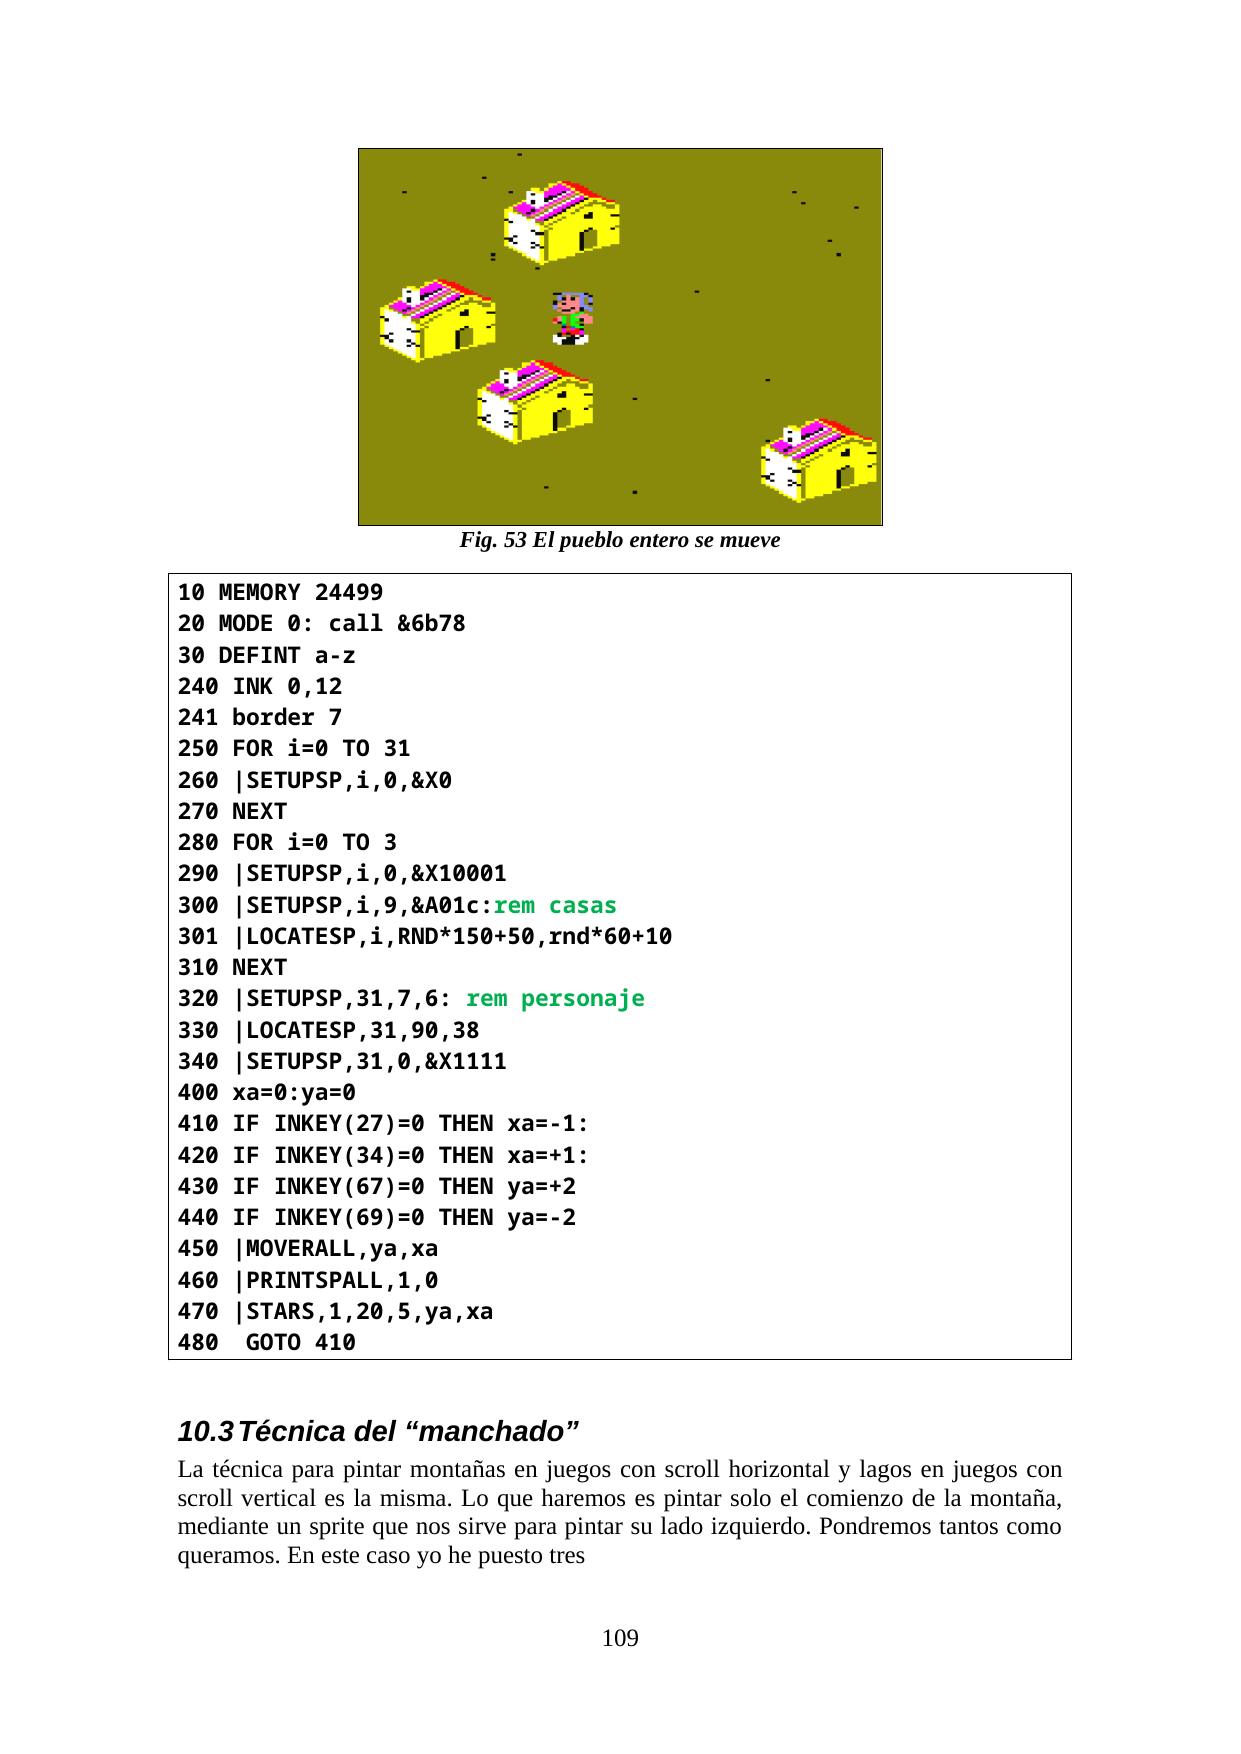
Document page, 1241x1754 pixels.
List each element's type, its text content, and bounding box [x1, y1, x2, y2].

text 241 border 7 [177, 701, 1063, 732]
text 450 |MOVERALL,ya,xa [177, 1232, 1063, 1263]
text La técnica para pintar montañas en juegos con scroll horizontal y lagos en juegos con scroll vertical es la misma. Lo que haremos es pintar solo el comienzo de la montaña, mediante un sprite que nos sirve para pintar su lado izquierdo. Pondremos tantos como queramos. En este caso yo he puesto tres [177, 1454, 1063, 1569]
text 300 |SETUPSP,i,9,&A01c:rem casas [177, 888, 1063, 920]
text 10 MEMORY 24499 [169, 574, 1071, 607]
text 470 |STARS,1,20,5,ya,xa [177, 1295, 1063, 1323]
text 430 IF INKEY(67)=0 THEN ya=+2 [177, 1170, 1063, 1201]
text 330 |LOCATESP,31,90,38 [177, 1013, 1063, 1045]
text 460 |PRINTSPALL,1,0 [177, 1263, 1063, 1295]
text 240 INK 0,12 [177, 670, 1063, 701]
text 320 |SETUPSP,31,7,6: rem personaje [177, 982, 1063, 1013]
text 340 |SETUPSP,31,0,&X1111 [177, 1045, 1063, 1076]
picture [359, 149, 882, 525]
text 30 DEFINT a-z [177, 638, 1063, 670]
text 250 FOR i=0 TO 31 [177, 732, 1063, 763]
subtitle Técnica del “manchado” [177, 1414, 1063, 1448]
text 400 xa=0:ya=0 [177, 1076, 1063, 1107]
text 480 GOTO 410 [169, 1323, 1071, 1359]
text 301 |LOCATESP,i,RND*150+50,rnd*60+10 [177, 920, 1063, 951]
text 310 NEXT [177, 951, 1063, 982]
text 420 IF INKEY(34)=0 THEN xa=+1: [177, 1138, 1063, 1170]
text Fig. 53 El pueblo entero se mueve [177, 526, 1063, 552]
text 410 IF INKEY(27)=0 THEN xa=-1: [177, 1107, 1063, 1138]
text 290 |SETUPSP,i,0,&X10001 [177, 857, 1063, 888]
text 270 NEXT [177, 795, 1063, 826]
text 260 |SETUPSP,i,0,&X0 [177, 763, 1063, 795]
text 280 FOR i=0 TO 3 [177, 826, 1063, 857]
text 20 MODE 0: call &6b78 [177, 607, 1063, 638]
text 440 IF INKEY(69)=0 THEN ya=-2 [177, 1201, 1063, 1232]
